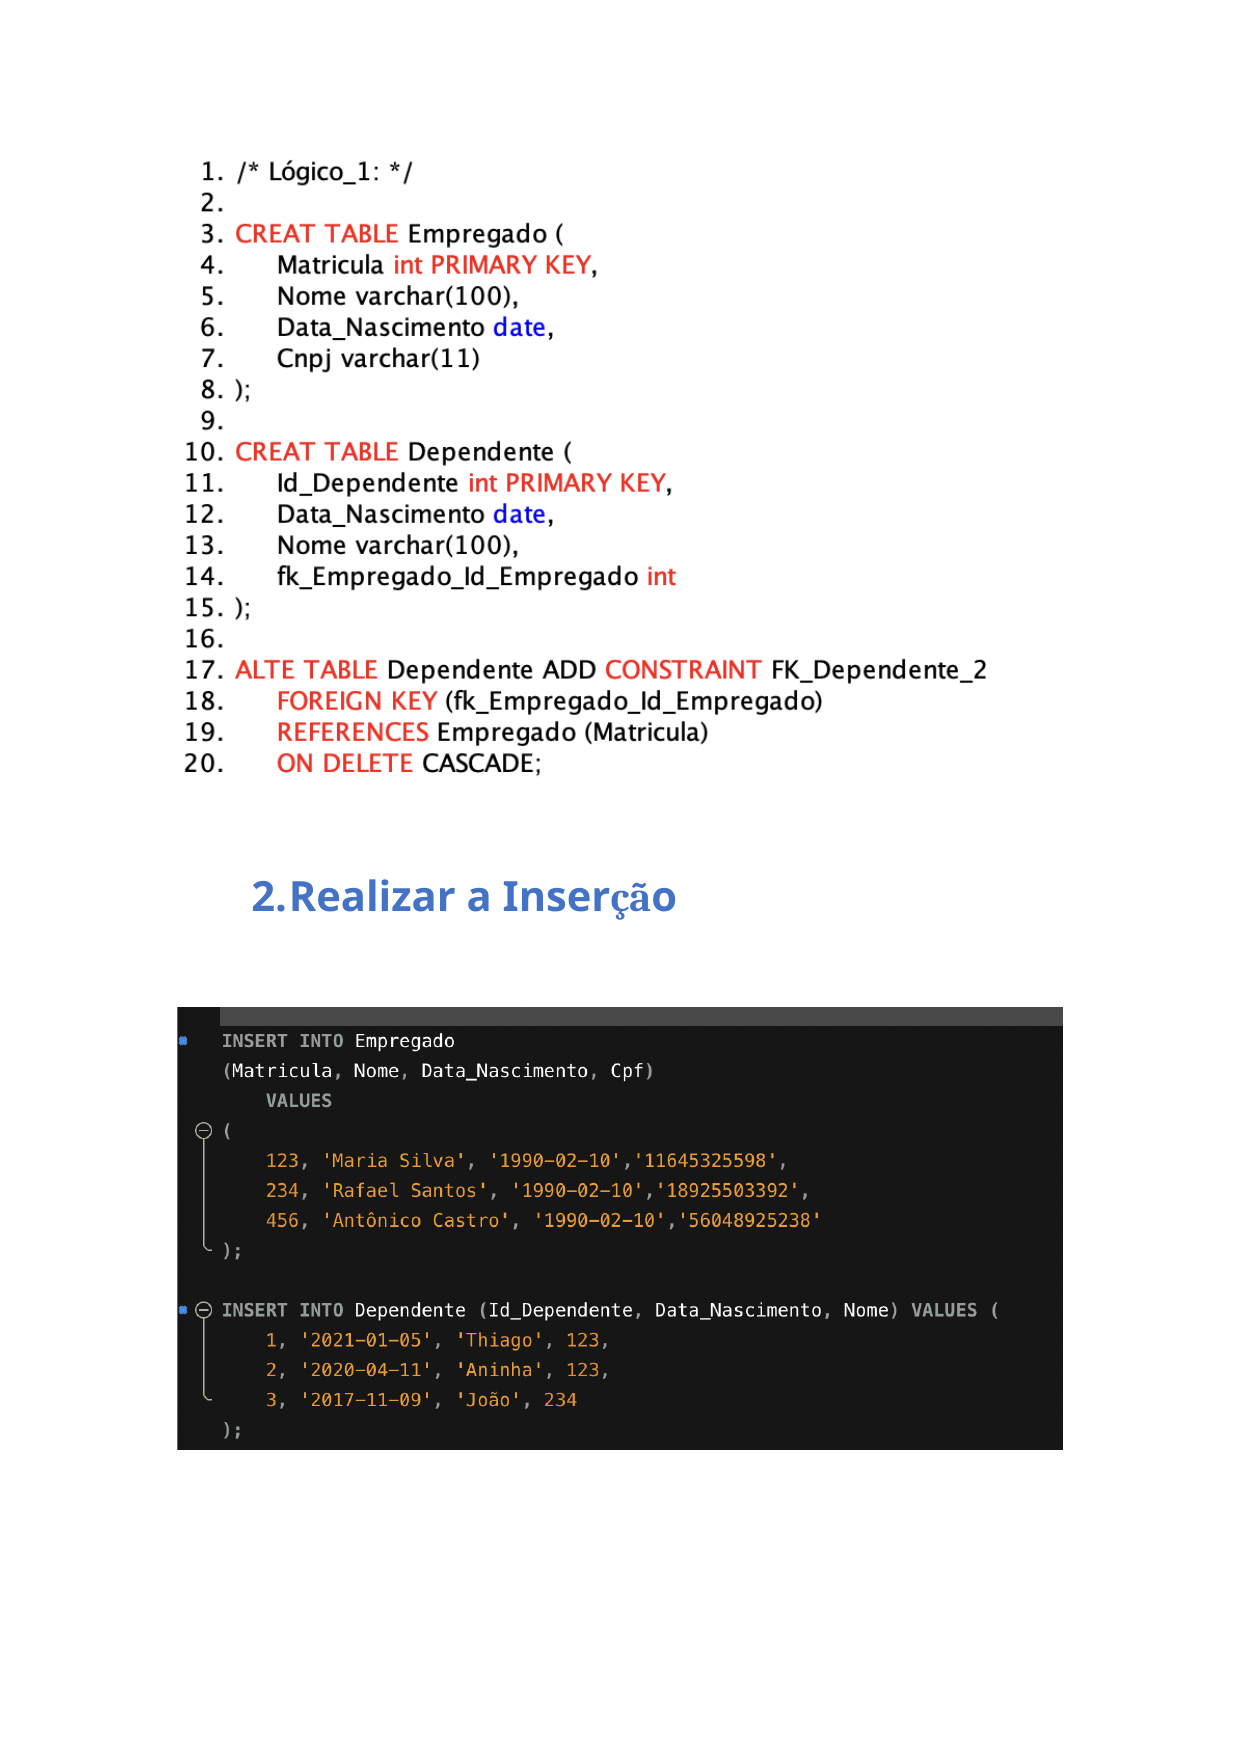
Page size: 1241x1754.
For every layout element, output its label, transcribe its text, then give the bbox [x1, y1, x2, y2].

subtitle Realizar a Inserção [251, 867, 1063, 923]
picture [177, 147, 1063, 826]
picture [177, 1007, 1063, 1450]
